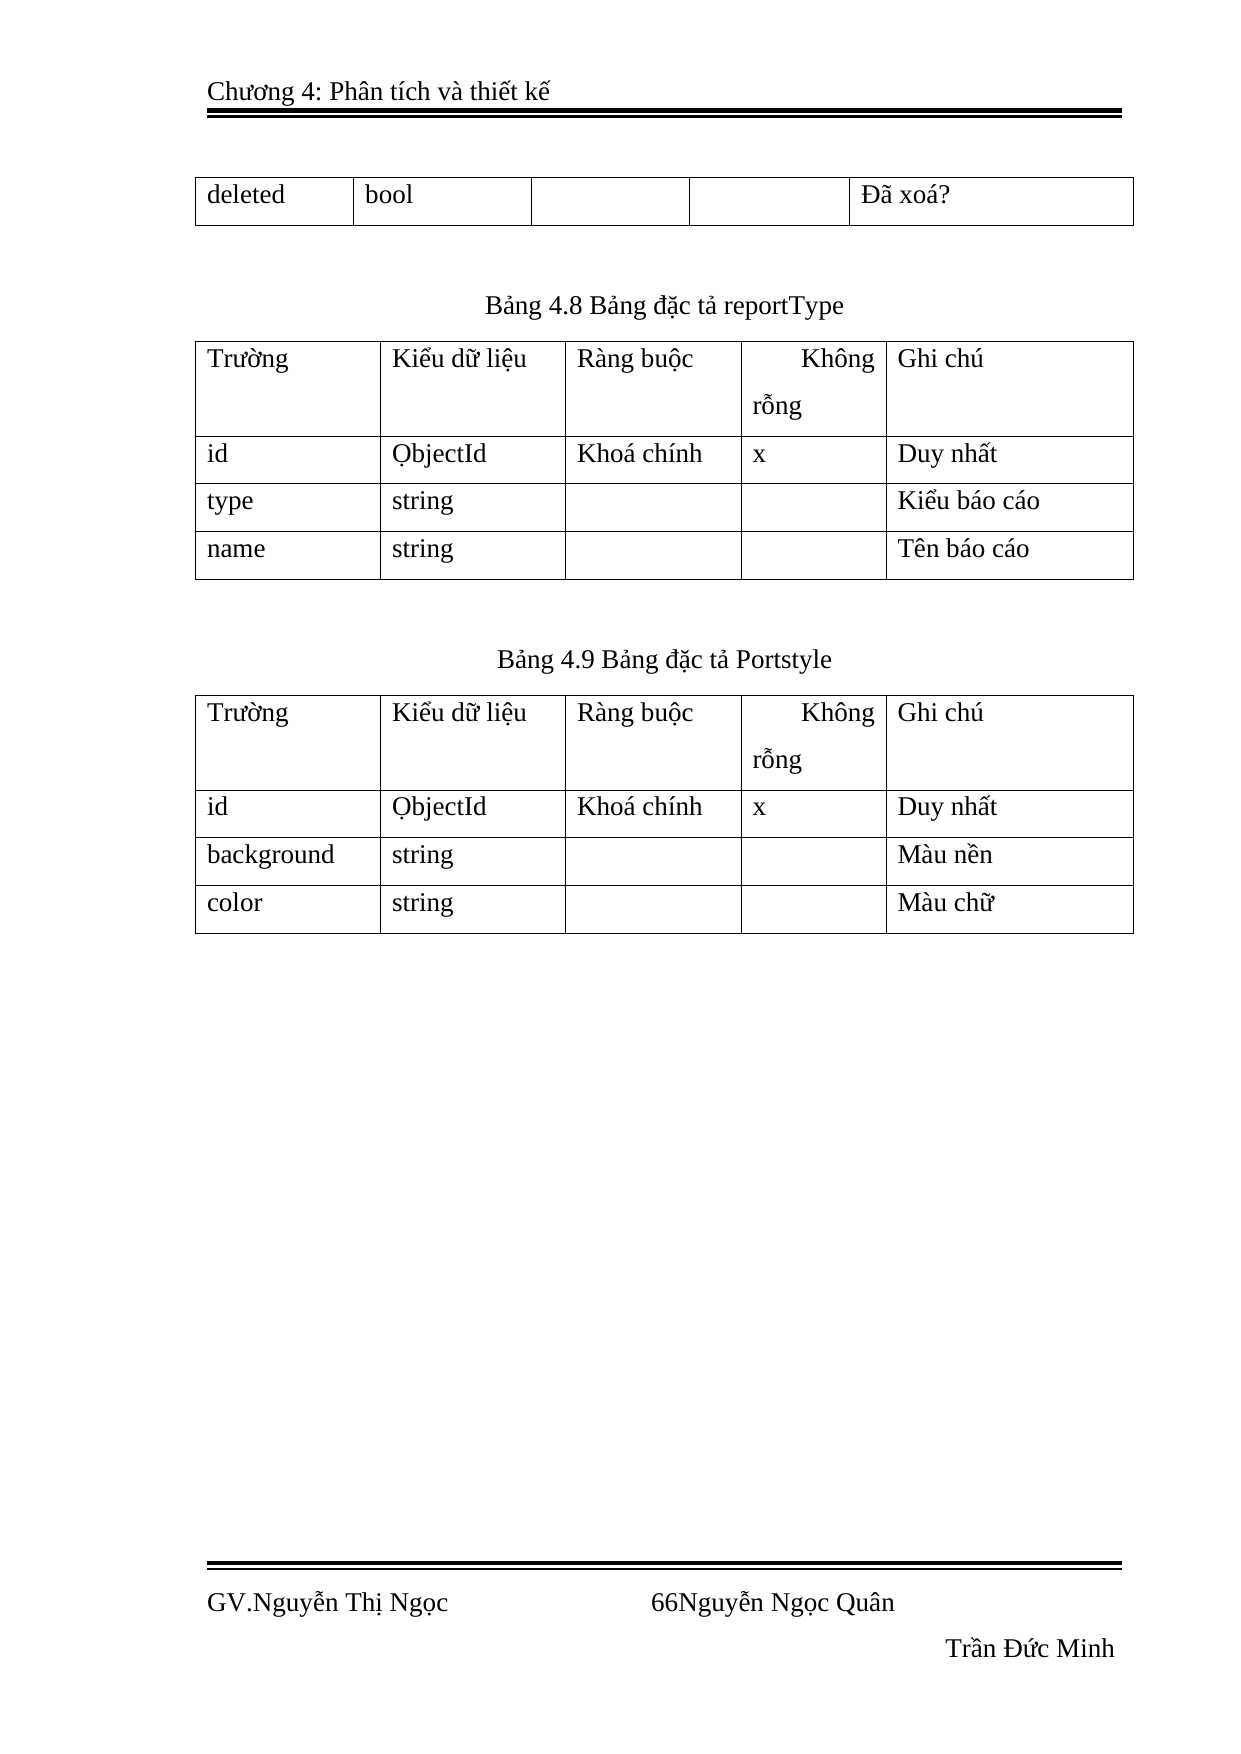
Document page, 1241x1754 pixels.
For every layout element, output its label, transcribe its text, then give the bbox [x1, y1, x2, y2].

table_cell [742, 484, 886, 531]
table_cell [566, 838, 741, 885]
table_cell id [196, 791, 380, 837]
table_cell Màu chữ [887, 886, 1133, 933]
table_cell type [196, 484, 380, 531]
table_cell [566, 532, 741, 579]
table_cell Duy nhất [887, 437, 1133, 483]
table_cell Khoá chính [566, 437, 741, 483]
table_cell [566, 886, 741, 933]
table_header Trường [196, 696, 380, 789]
table_header Ràng buộc [566, 696, 741, 789]
table_cell Tên báo cáo [887, 532, 1133, 579]
table_cell Đã xoá? [850, 178, 1133, 225]
table_cell Duy nhất [887, 791, 1133, 837]
table_cell color [196, 886, 380, 933]
table_cell ỌbjectId [381, 791, 565, 837]
table_header Không rỗng [742, 342, 886, 436]
table_cell [532, 178, 689, 225]
table_cell background [196, 838, 380, 885]
table_cell string [381, 886, 565, 933]
table_cell Kiểu báo cáo [887, 484, 1133, 531]
table_cell name [196, 532, 380, 579]
table_cell string [381, 532, 565, 579]
table_cell x [742, 791, 886, 837]
table_cell Khoá chính [566, 791, 741, 837]
table_cell x [742, 437, 886, 483]
table_cell [742, 838, 886, 885]
table_header Kiểu dữ liệu [381, 342, 565, 436]
table_header Ghi chú [887, 696, 1133, 789]
table_cell bool [354, 178, 531, 225]
table_header Trường [196, 342, 380, 436]
table_cell string [381, 838, 565, 885]
table_header Ràng buộc [566, 342, 741, 436]
table_cell ỌbjectId [381, 437, 565, 483]
table_cell [690, 178, 849, 225]
table_cell deleted [196, 178, 353, 225]
table_header Ghi chú [887, 342, 1133, 436]
table_header Kiểu dữ liệu [381, 696, 565, 789]
table_cell Màu nền [887, 838, 1133, 885]
table_cell [742, 886, 886, 933]
table_cell [566, 484, 741, 531]
table_header Không rỗng [742, 696, 886, 789]
table_cell string [381, 484, 565, 531]
table_cell [742, 532, 886, 579]
table_cell id [196, 437, 380, 483]
